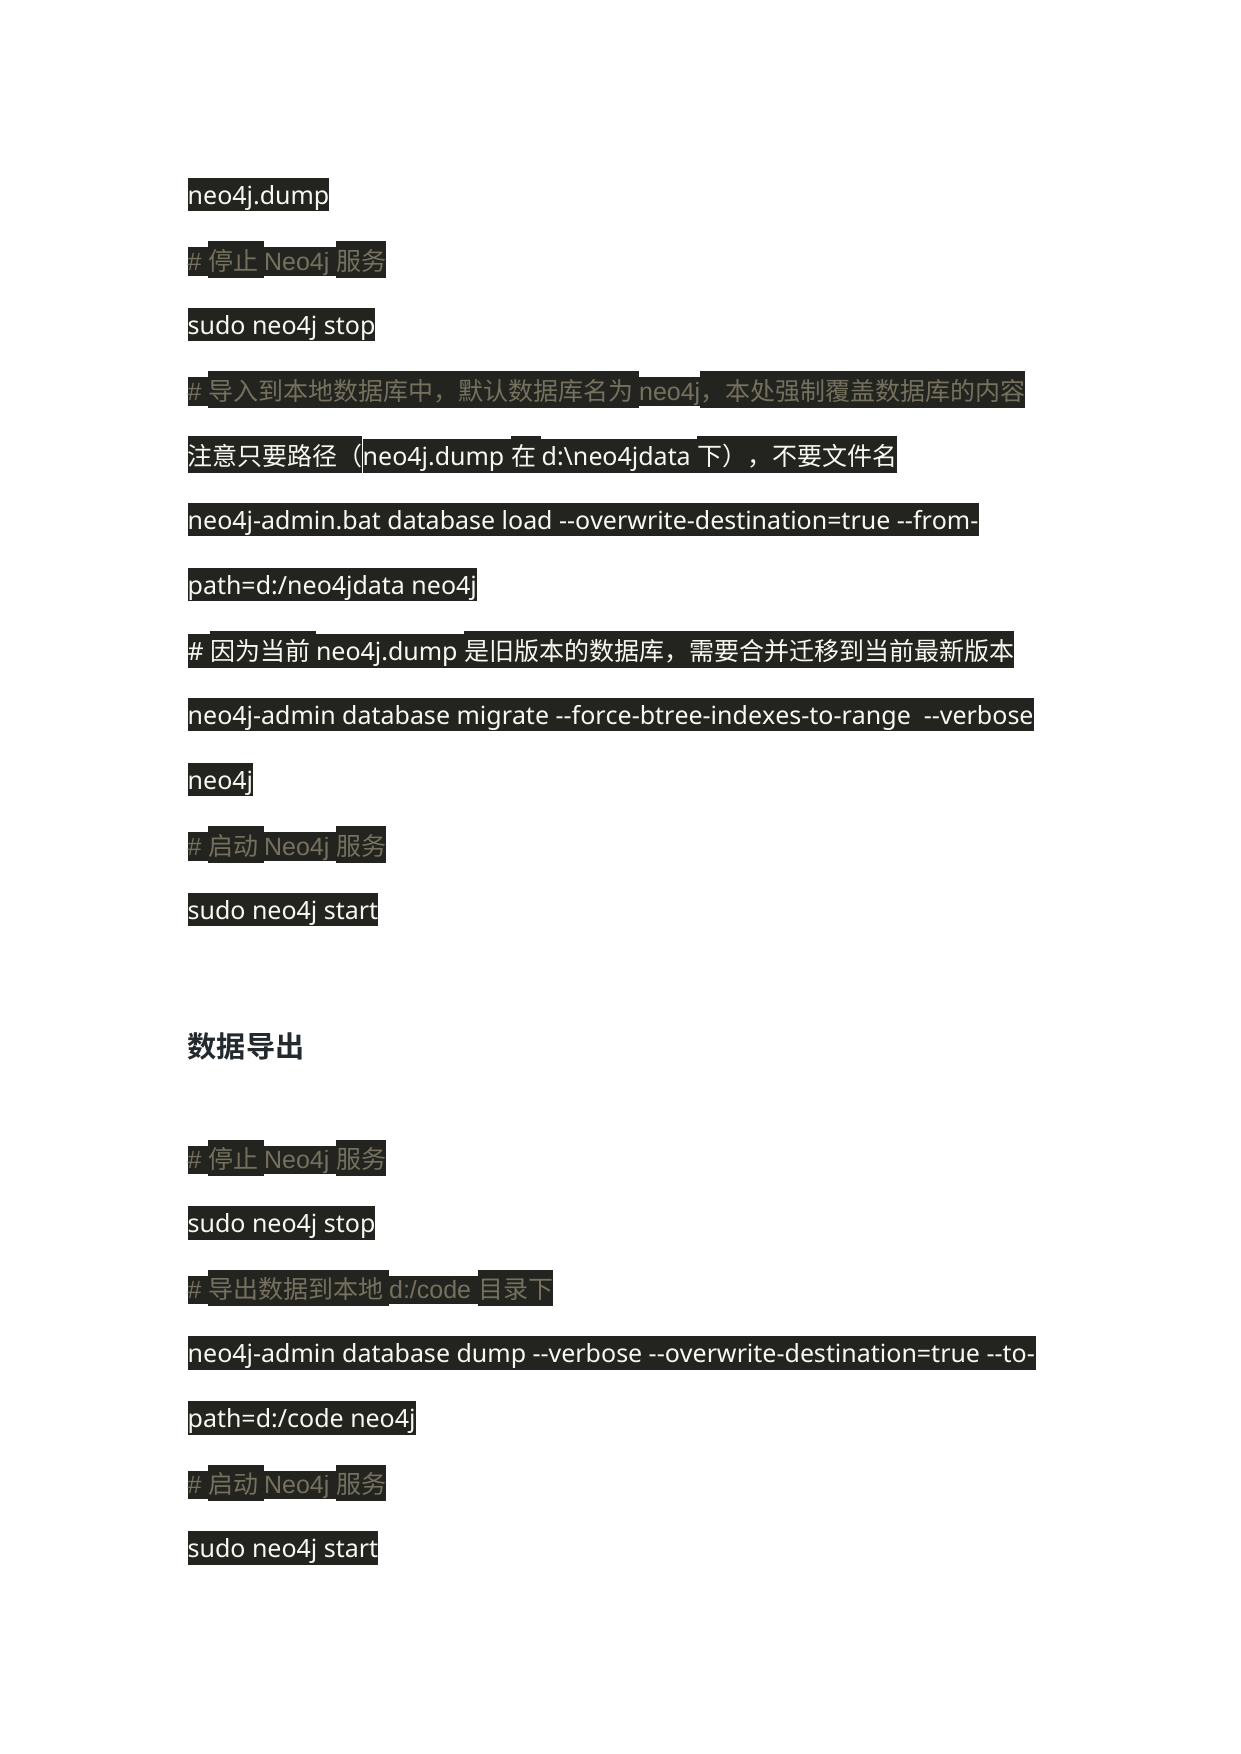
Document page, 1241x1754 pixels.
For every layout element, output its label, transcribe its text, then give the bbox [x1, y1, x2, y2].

text # 因为当前 neo4j.dump 是旧版本的数据库，需要合并迁移到当前最新版本 [187, 617, 1053, 682]
subtitle 数据导出 [187, 1012, 1053, 1077]
text # 停止 Neo4j 服务 [187, 1126, 1053, 1191]
text sudo neo4j start [187, 1516, 1053, 1581]
text sudo neo4j start [187, 877, 1053, 942]
text neo4j.dump [187, 162, 1053, 227]
text # 启动 Neo4j 服务 [187, 1451, 1053, 1516]
text sudo neo4j stop [187, 1191, 1053, 1256]
text # 导入到本地数据库中，默认数据库名为 neo4j，本处强制覆盖数据库的内容 [187, 357, 1053, 422]
text # 停止 Neo4j 服务 [187, 227, 1053, 292]
text # 导出数据到本地 d:/code 目录下 [187, 1256, 1053, 1321]
text 注意只要路径（neo4j.dump 在 d:\neo4jdata 下），不要文件名 [187, 422, 1053, 487]
text sudo neo4j stop [187, 292, 1053, 357]
text neo4j-admin database migrate --force-btree-indexes-to-range --verbose neo4j [187, 682, 1053, 812]
text neo4j-admin.bat database load --overwrite-destination=true --from-path=d:/neo4jdata neo4j [187, 487, 1053, 617]
text neo4j-admin database dump --verbose --overwrite-destination=true --to-path=d:/code neo4j [187, 1321, 1053, 1451]
text # 启动 Neo4j 服务 [187, 812, 1053, 877]
